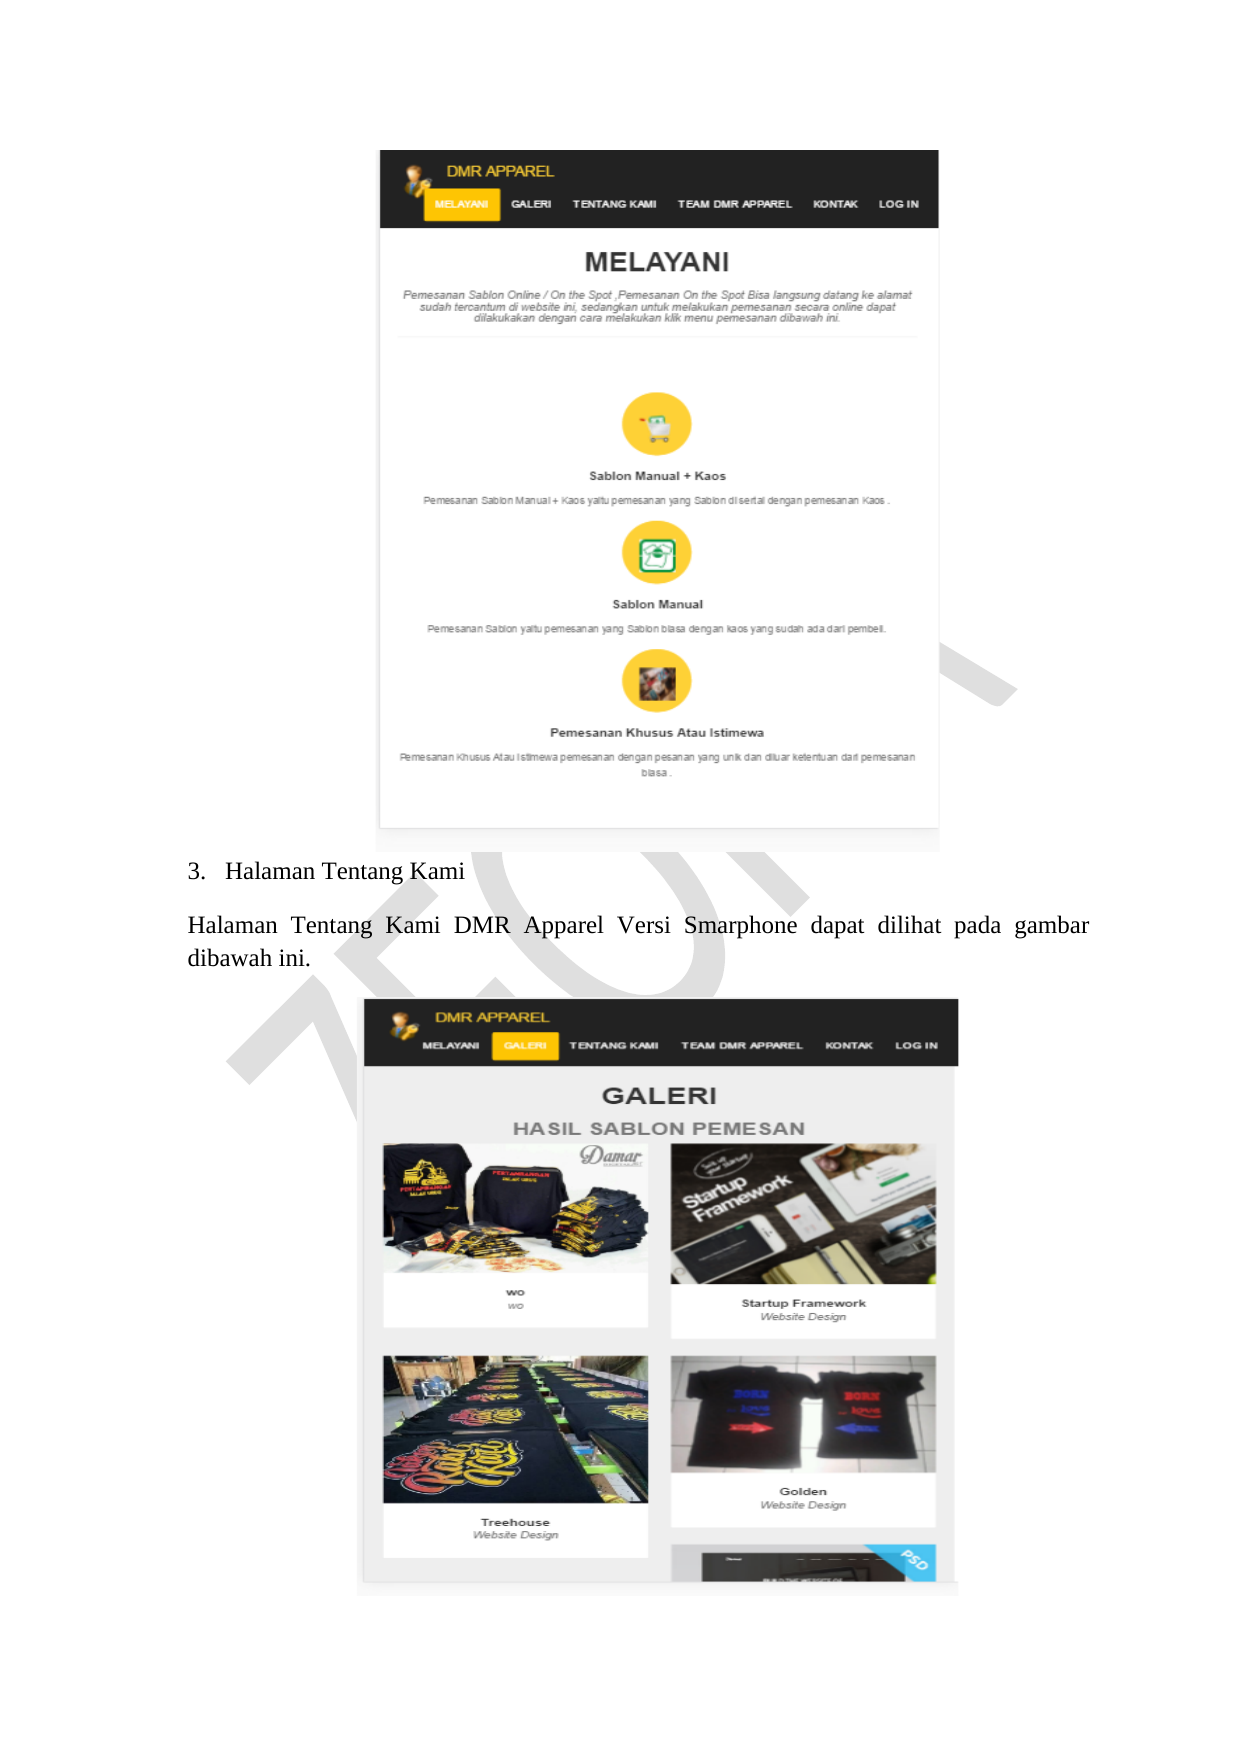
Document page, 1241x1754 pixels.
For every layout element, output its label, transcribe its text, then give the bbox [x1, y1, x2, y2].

list Halaman Tentang Kami [187, 856, 1090, 885]
picture [356, 997, 959, 1596]
text Halaman Tentang Kami DMR Apparel Versi Smarphone dapat dilihat pada gambar dibawah ini. [187, 910, 1090, 972]
picture [375, 150, 940, 852]
